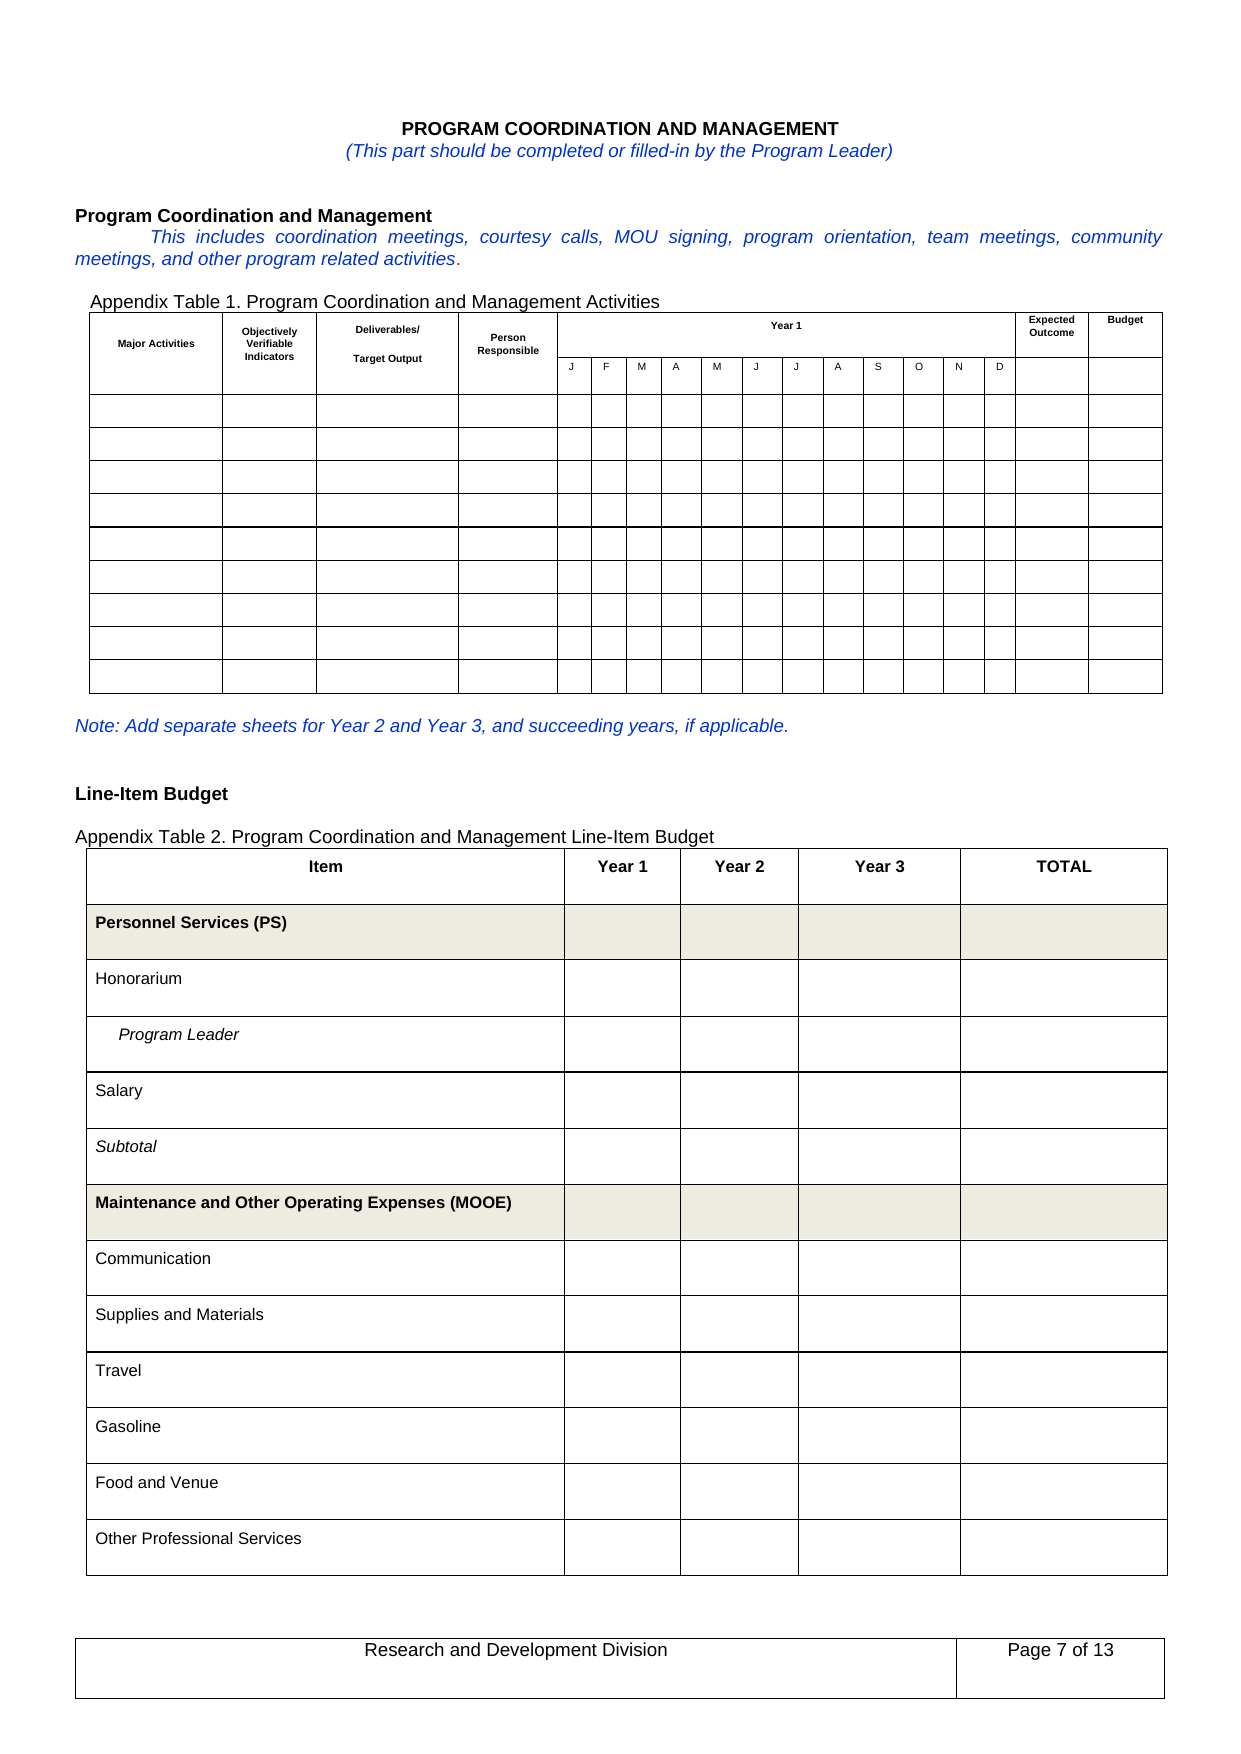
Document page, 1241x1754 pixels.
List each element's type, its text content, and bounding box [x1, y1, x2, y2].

table_cell [743, 428, 782, 460]
table_cell [459, 461, 557, 493]
table_cell [1016, 461, 1088, 493]
table_cell [317, 594, 458, 626]
table_cell [783, 395, 823, 427]
table_cell [459, 561, 557, 593]
table_cell [627, 627, 661, 659]
table_cell [824, 594, 863, 626]
table_cell [702, 461, 742, 493]
table_cell [961, 960, 1167, 1016]
table_cell [824, 428, 863, 460]
table_cell [1089, 627, 1162, 659]
text Note: Add separate sheets for Year 2 and Year 3, and succeeding years, if applicable. [75, 715, 1165, 737]
table_cell [223, 594, 316, 626]
text (This part should be completed or filled-in by the Program Leader) [75, 140, 1165, 161]
table_cell [799, 1464, 960, 1519]
table_cell [904, 627, 943, 659]
table_cell [565, 905, 680, 959]
table_cell [459, 627, 557, 659]
table_cell [743, 395, 782, 427]
table_cell [681, 1241, 798, 1295]
text Program Coordination and Management [75, 204, 1165, 226]
table_cell [702, 395, 742, 427]
table_cell [558, 627, 591, 659]
table_cell [783, 428, 823, 460]
table_cell [824, 660, 863, 693]
table_cell [223, 528, 316, 560]
table_cell [317, 660, 458, 693]
table_cell [944, 461, 984, 493]
table_cell J [783, 358, 823, 393]
table_cell [961, 1185, 1167, 1239]
table_cell [864, 561, 903, 593]
table_cell [799, 1408, 960, 1463]
table_cell J [743, 358, 782, 393]
table_cell D [985, 358, 1015, 393]
table_cell [592, 395, 626, 427]
table_cell [459, 395, 557, 427]
table_cell [702, 561, 742, 593]
table_cell [627, 428, 661, 460]
table_cell [1089, 395, 1162, 427]
table_cell [702, 660, 742, 693]
table_cell [961, 1520, 1167, 1575]
table_cell [799, 1353, 960, 1407]
table_cell [681, 1464, 798, 1519]
table_cell [1016, 494, 1088, 526]
table_header Year 1 [565, 849, 680, 903]
table_cell [824, 528, 863, 560]
table_cell [783, 594, 823, 626]
table_cell [681, 1408, 798, 1463]
table_cell [904, 494, 943, 526]
table_cell [1016, 358, 1088, 393]
table_cell [985, 660, 1015, 693]
table_cell [864, 395, 903, 427]
table_cell [681, 1073, 798, 1128]
table_header Deliverables/ Target Output [317, 313, 458, 393]
table_cell [565, 1296, 680, 1351]
table_cell [799, 1017, 960, 1071]
table_cell [681, 1353, 798, 1407]
table_cell Program Leader [87, 1017, 564, 1071]
table_cell [1016, 561, 1088, 593]
table_cell [799, 1296, 960, 1351]
table_cell [799, 1073, 960, 1128]
table_cell [702, 627, 742, 659]
table_cell [824, 494, 863, 526]
table_cell [565, 1185, 680, 1239]
table_cell [565, 1073, 680, 1128]
text PROGRAM COORDINATION AND MANAGEMENT [75, 118, 1165, 140]
table_cell Other Professional Services [87, 1520, 564, 1575]
table_header Item [87, 849, 564, 903]
table_cell [783, 561, 823, 593]
table_cell [317, 528, 458, 560]
table_cell [558, 660, 591, 693]
table_header Major Activities [90, 313, 222, 393]
table_cell J [558, 358, 591, 393]
table_cell M [702, 358, 742, 393]
table_cell [90, 528, 222, 560]
table_cell [743, 660, 782, 693]
table_cell [904, 660, 943, 693]
text This includes coordination meetings, courtesy calls, MOU signing, program orientation, team meetings, community meetings, and other program related activities. [75, 226, 1165, 269]
table_cell [592, 461, 626, 493]
table_cell [662, 528, 701, 560]
table_cell [662, 561, 701, 593]
table_cell [662, 461, 701, 493]
table_cell [743, 528, 782, 560]
table_cell [558, 395, 591, 427]
table_cell [985, 627, 1015, 659]
table_cell [459, 660, 557, 693]
table_cell [985, 395, 1015, 427]
table_cell [459, 494, 557, 526]
table_cell [565, 1353, 680, 1407]
table_cell [681, 1129, 798, 1183]
table_header Budget [1089, 313, 1162, 357]
table_cell Food and Venue [87, 1464, 564, 1519]
table_cell [904, 461, 943, 493]
table_cell [90, 395, 222, 427]
table_cell [317, 561, 458, 593]
table_cell [558, 461, 591, 493]
table_cell [1016, 594, 1088, 626]
table_cell [592, 561, 626, 593]
table_cell S [864, 358, 903, 393]
table_cell [317, 395, 458, 427]
table_cell [824, 627, 863, 659]
table_cell [627, 395, 661, 427]
table_header Year 3 [799, 849, 960, 903]
table_cell [592, 594, 626, 626]
table_cell [904, 594, 943, 626]
table_cell [459, 428, 557, 460]
table_cell [783, 528, 823, 560]
table_cell [1089, 594, 1162, 626]
table_cell [90, 594, 222, 626]
table_cell A [662, 358, 701, 393]
table_cell [944, 594, 984, 626]
text Line-Item Budget [75, 783, 1165, 805]
table_cell [662, 660, 701, 693]
table_cell [783, 461, 823, 493]
table_cell [961, 1408, 1167, 1463]
table_cell [1089, 358, 1162, 393]
table_cell [317, 461, 458, 493]
table_cell [90, 428, 222, 460]
table_cell [961, 1073, 1167, 1128]
table_cell [317, 627, 458, 659]
table_cell [662, 494, 701, 526]
table_cell [1016, 428, 1088, 460]
table_cell Subtotal [87, 1129, 564, 1183]
table_cell [944, 428, 984, 460]
table_cell [1016, 660, 1088, 693]
table_cell [799, 1520, 960, 1575]
table_cell [904, 428, 943, 460]
table_cell [904, 395, 943, 427]
table_cell [627, 660, 661, 693]
table_cell [681, 1185, 798, 1239]
table_cell [864, 461, 903, 493]
table_cell [985, 461, 1015, 493]
table_cell [961, 1017, 1167, 1071]
table_cell [985, 494, 1015, 526]
table_cell [1089, 660, 1162, 693]
table_cell [223, 428, 316, 460]
table_cell [961, 905, 1167, 959]
table_cell [944, 528, 984, 560]
table_cell [944, 395, 984, 427]
table_cell [459, 528, 557, 560]
table_cell Honorarium [87, 960, 564, 1016]
table_cell [944, 660, 984, 693]
table_cell [223, 561, 316, 593]
table_cell [985, 428, 1015, 460]
table_cell [864, 627, 903, 659]
table_cell [627, 494, 661, 526]
table_cell M [627, 358, 661, 393]
table_cell [558, 594, 591, 626]
table_cell [681, 1520, 798, 1575]
table_cell [1089, 494, 1162, 526]
table_cell [627, 561, 661, 593]
table_cell [961, 1296, 1167, 1351]
table_cell [90, 627, 222, 659]
text Appendix Table 1. Program Coordination and Management Activities [75, 291, 1165, 312]
table_cell [961, 1241, 1167, 1295]
table_header Objectively Verifiable Indicators [223, 313, 316, 393]
table_cell [743, 594, 782, 626]
table_cell [565, 1520, 680, 1575]
table_cell [565, 1017, 680, 1071]
table_cell [799, 905, 960, 959]
table_cell [743, 461, 782, 493]
table_cell [702, 494, 742, 526]
table_cell [223, 660, 316, 693]
table_cell [743, 561, 782, 593]
table_cell F [592, 358, 626, 393]
table_cell [627, 528, 661, 560]
table_cell [662, 428, 701, 460]
table_cell [864, 428, 903, 460]
table_cell [681, 960, 798, 1016]
table_cell [459, 594, 557, 626]
table_cell Gasoline [87, 1408, 564, 1463]
table_cell O [904, 358, 943, 393]
table_cell [783, 660, 823, 693]
table_cell Supplies and Materials [87, 1296, 564, 1351]
table_cell [627, 594, 661, 626]
table_cell [961, 1129, 1167, 1183]
table_cell [1016, 627, 1088, 659]
table_cell [799, 1185, 960, 1239]
table_cell [592, 660, 626, 693]
table_cell [565, 1464, 680, 1519]
table_cell [90, 660, 222, 693]
table_cell [662, 627, 701, 659]
text Appendix Table 2. Program Coordination and Management Line-Item Budget [75, 826, 1165, 848]
table_cell [90, 494, 222, 526]
table_cell [681, 905, 798, 959]
table_cell [317, 428, 458, 460]
table_cell [702, 428, 742, 460]
table_cell [985, 528, 1015, 560]
table_cell [944, 561, 984, 593]
table_cell [681, 1296, 798, 1351]
table_cell [1089, 561, 1162, 593]
table_cell [799, 1241, 960, 1295]
table_cell [824, 395, 863, 427]
table_cell [961, 1464, 1167, 1519]
table_cell [864, 528, 903, 560]
table_cell [558, 561, 591, 593]
table_header TOTAL [961, 849, 1167, 903]
table_cell [592, 494, 626, 526]
table_cell [317, 494, 458, 526]
table_cell [681, 1017, 798, 1071]
table_header Year 1 [558, 313, 1015, 357]
table_cell [223, 494, 316, 526]
table_cell [799, 960, 960, 1016]
table_cell [1089, 428, 1162, 460]
table_cell [743, 627, 782, 659]
table_cell [743, 494, 782, 526]
table_cell [1089, 461, 1162, 493]
table_cell [1016, 395, 1088, 427]
table_cell [627, 461, 661, 493]
table_cell A [824, 358, 863, 393]
table_cell [1089, 528, 1162, 560]
table_cell [223, 395, 316, 427]
table_cell Communication [87, 1241, 564, 1295]
table_cell Maintenance and Other Operating Expenses (MOOE) [87, 1185, 564, 1239]
table_cell [799, 1129, 960, 1183]
table_header Person Responsible [459, 313, 557, 393]
table_cell [702, 594, 742, 626]
table_cell [90, 561, 222, 593]
table_cell [783, 627, 823, 659]
table_cell [961, 1353, 1167, 1407]
table_header Expected Outcome [1016, 313, 1088, 357]
table_cell Personnel Services (PS) [87, 905, 564, 959]
table_cell [565, 1241, 680, 1295]
table_cell [662, 594, 701, 626]
table_cell [864, 594, 903, 626]
table_header Year 2 [681, 849, 798, 903]
table_cell [558, 494, 591, 526]
table_cell [558, 528, 591, 560]
table_cell [824, 461, 863, 493]
table_cell [558, 428, 591, 460]
table_cell [1016, 528, 1088, 560]
table_cell [565, 1408, 680, 1463]
table_cell [864, 494, 903, 526]
table_cell [864, 660, 903, 693]
table_cell [985, 594, 1015, 626]
table_cell [944, 494, 984, 526]
table_cell [90, 461, 222, 493]
table_cell [592, 528, 626, 560]
table_cell [223, 627, 316, 659]
table_cell [985, 561, 1015, 593]
table_cell [824, 561, 863, 593]
table_cell [702, 528, 742, 560]
table_cell [662, 395, 701, 427]
table_cell [565, 960, 680, 1016]
table_cell Travel [87, 1353, 564, 1407]
table_cell [223, 461, 316, 493]
table_cell [904, 528, 943, 560]
table_cell [592, 627, 626, 659]
table_cell [592, 428, 626, 460]
table_cell [783, 494, 823, 526]
table_cell [944, 627, 984, 659]
table_cell N [944, 358, 984, 393]
table_cell [904, 561, 943, 593]
table_cell Salary [87, 1073, 564, 1128]
table_cell [565, 1129, 680, 1183]
